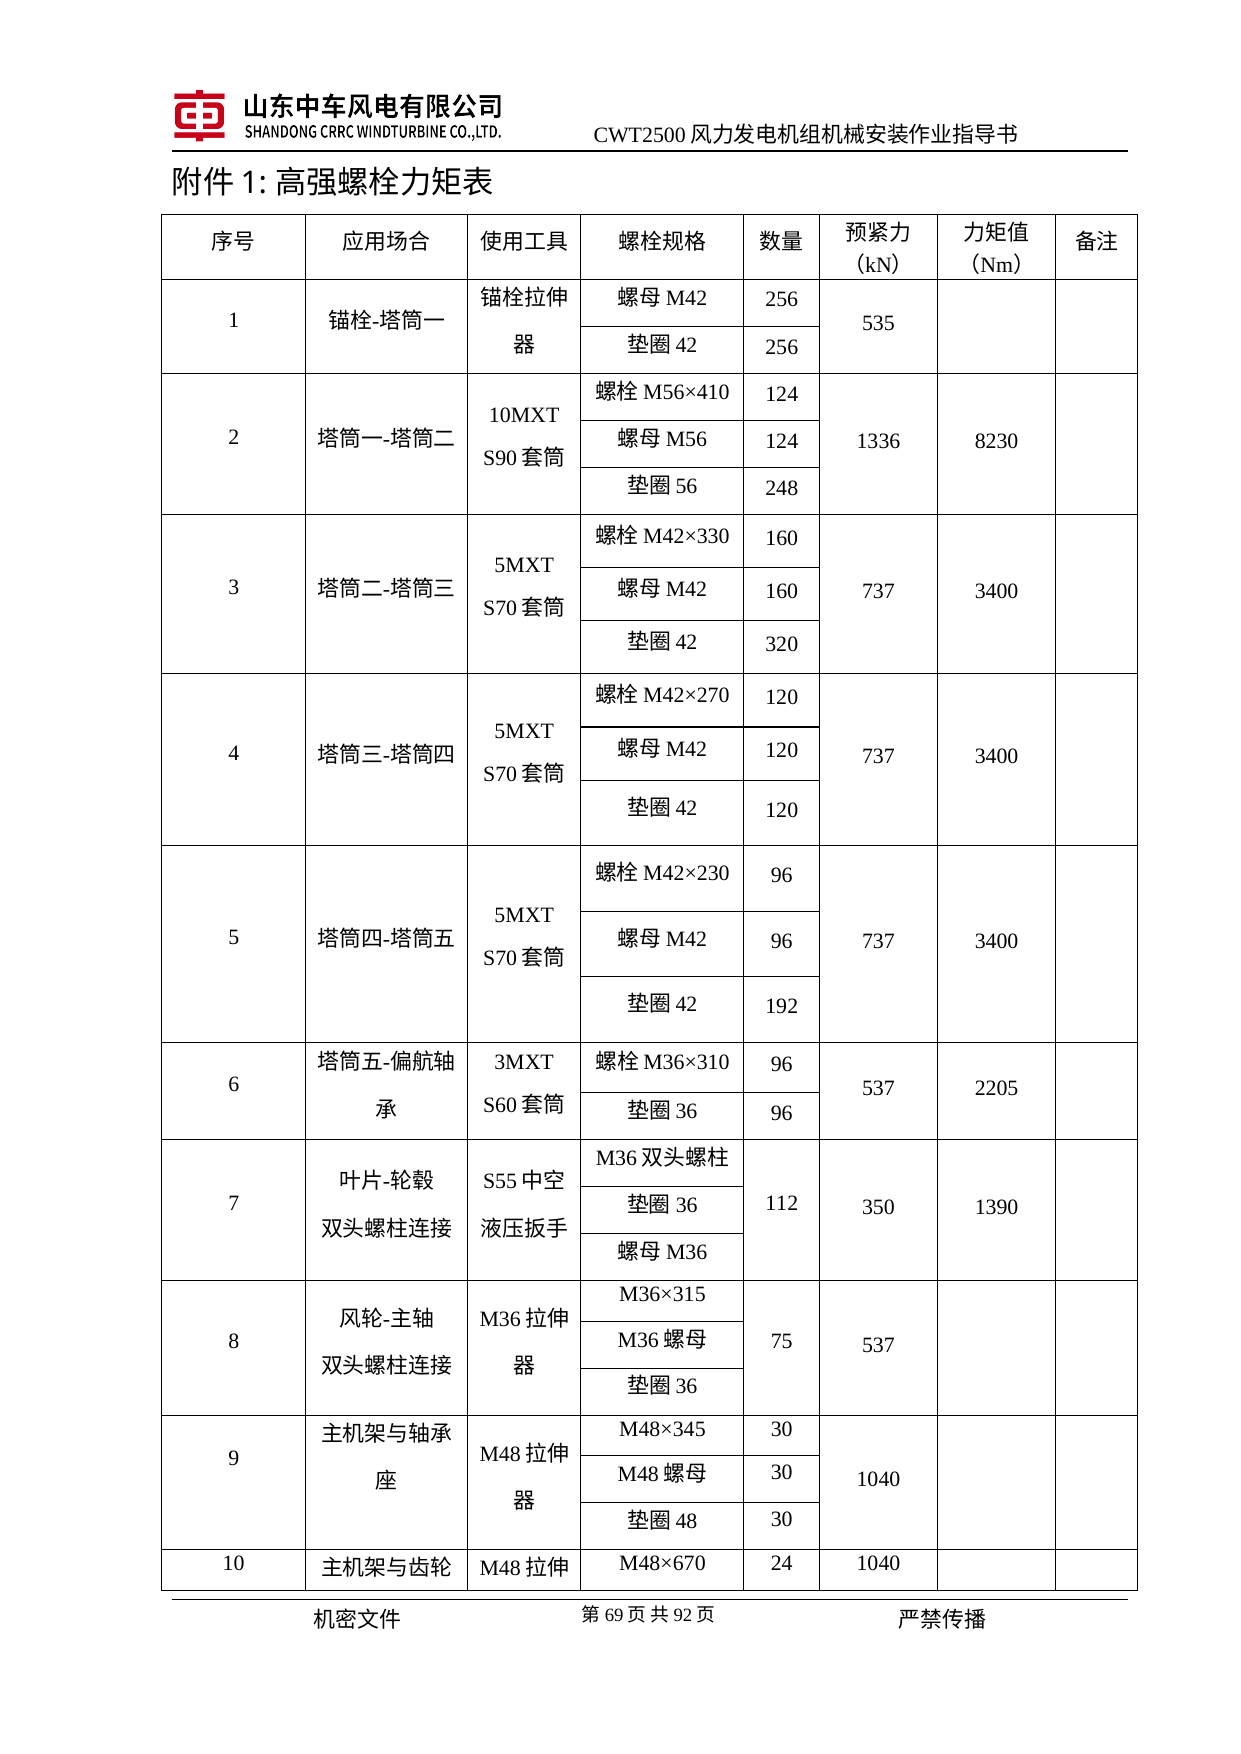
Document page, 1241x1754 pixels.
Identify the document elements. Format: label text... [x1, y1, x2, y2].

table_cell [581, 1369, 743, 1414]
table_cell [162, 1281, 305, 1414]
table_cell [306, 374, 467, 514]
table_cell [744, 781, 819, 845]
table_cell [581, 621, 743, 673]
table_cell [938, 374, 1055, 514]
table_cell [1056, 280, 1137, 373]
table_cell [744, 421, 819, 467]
text 附件1: 高强螺栓力矩表 [172, 157, 1128, 203]
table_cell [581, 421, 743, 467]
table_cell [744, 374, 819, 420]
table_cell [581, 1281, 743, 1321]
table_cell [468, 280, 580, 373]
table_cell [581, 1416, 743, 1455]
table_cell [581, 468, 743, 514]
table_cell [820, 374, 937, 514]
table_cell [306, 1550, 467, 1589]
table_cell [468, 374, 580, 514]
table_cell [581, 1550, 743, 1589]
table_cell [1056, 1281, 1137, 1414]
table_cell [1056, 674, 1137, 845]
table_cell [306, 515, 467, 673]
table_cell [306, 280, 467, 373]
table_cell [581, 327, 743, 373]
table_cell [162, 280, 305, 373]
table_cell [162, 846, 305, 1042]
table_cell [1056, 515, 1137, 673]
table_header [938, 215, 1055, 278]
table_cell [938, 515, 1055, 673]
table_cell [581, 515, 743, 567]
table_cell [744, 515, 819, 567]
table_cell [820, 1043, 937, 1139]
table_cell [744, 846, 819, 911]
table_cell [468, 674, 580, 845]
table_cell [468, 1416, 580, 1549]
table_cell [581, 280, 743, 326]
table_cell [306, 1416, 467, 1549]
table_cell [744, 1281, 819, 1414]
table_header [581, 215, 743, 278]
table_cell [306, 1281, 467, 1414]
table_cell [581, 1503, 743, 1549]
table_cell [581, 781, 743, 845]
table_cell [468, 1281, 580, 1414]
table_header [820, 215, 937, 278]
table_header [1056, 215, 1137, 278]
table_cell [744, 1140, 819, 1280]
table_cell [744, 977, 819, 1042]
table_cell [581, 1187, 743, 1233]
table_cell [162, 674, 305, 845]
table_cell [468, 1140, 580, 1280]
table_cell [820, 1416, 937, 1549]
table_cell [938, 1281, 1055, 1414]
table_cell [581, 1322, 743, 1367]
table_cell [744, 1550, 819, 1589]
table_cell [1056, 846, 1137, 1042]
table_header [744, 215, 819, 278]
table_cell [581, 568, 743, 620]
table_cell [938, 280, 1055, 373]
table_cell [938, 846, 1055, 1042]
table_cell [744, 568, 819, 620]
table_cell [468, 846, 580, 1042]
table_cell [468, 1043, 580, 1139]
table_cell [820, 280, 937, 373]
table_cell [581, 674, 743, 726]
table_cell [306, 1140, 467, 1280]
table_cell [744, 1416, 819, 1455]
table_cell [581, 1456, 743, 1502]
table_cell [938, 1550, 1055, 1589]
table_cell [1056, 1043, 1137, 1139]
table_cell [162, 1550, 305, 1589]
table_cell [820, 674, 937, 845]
picture [171, 88, 506, 143]
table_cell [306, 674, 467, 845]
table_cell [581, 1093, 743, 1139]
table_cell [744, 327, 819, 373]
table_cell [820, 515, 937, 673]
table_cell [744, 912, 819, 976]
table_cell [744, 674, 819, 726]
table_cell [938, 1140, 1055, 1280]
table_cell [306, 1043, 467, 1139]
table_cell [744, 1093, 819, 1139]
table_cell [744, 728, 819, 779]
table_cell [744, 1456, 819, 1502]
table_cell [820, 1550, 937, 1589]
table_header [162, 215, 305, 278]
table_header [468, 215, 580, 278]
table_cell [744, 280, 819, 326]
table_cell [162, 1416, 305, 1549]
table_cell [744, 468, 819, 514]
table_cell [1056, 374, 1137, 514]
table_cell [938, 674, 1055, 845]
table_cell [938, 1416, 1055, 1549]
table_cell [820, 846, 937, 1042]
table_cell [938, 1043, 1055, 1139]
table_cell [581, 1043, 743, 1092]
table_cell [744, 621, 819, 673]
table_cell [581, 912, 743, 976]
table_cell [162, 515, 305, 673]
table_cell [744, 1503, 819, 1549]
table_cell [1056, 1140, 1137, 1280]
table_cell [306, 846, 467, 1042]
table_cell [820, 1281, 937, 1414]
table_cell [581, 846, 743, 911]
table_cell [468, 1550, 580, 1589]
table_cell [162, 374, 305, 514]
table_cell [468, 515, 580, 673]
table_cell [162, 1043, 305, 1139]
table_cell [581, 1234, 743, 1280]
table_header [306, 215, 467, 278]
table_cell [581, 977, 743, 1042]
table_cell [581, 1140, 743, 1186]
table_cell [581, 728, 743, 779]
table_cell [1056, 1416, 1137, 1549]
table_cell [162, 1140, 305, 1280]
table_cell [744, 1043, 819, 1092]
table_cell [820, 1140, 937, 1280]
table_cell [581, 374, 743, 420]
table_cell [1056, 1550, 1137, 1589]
